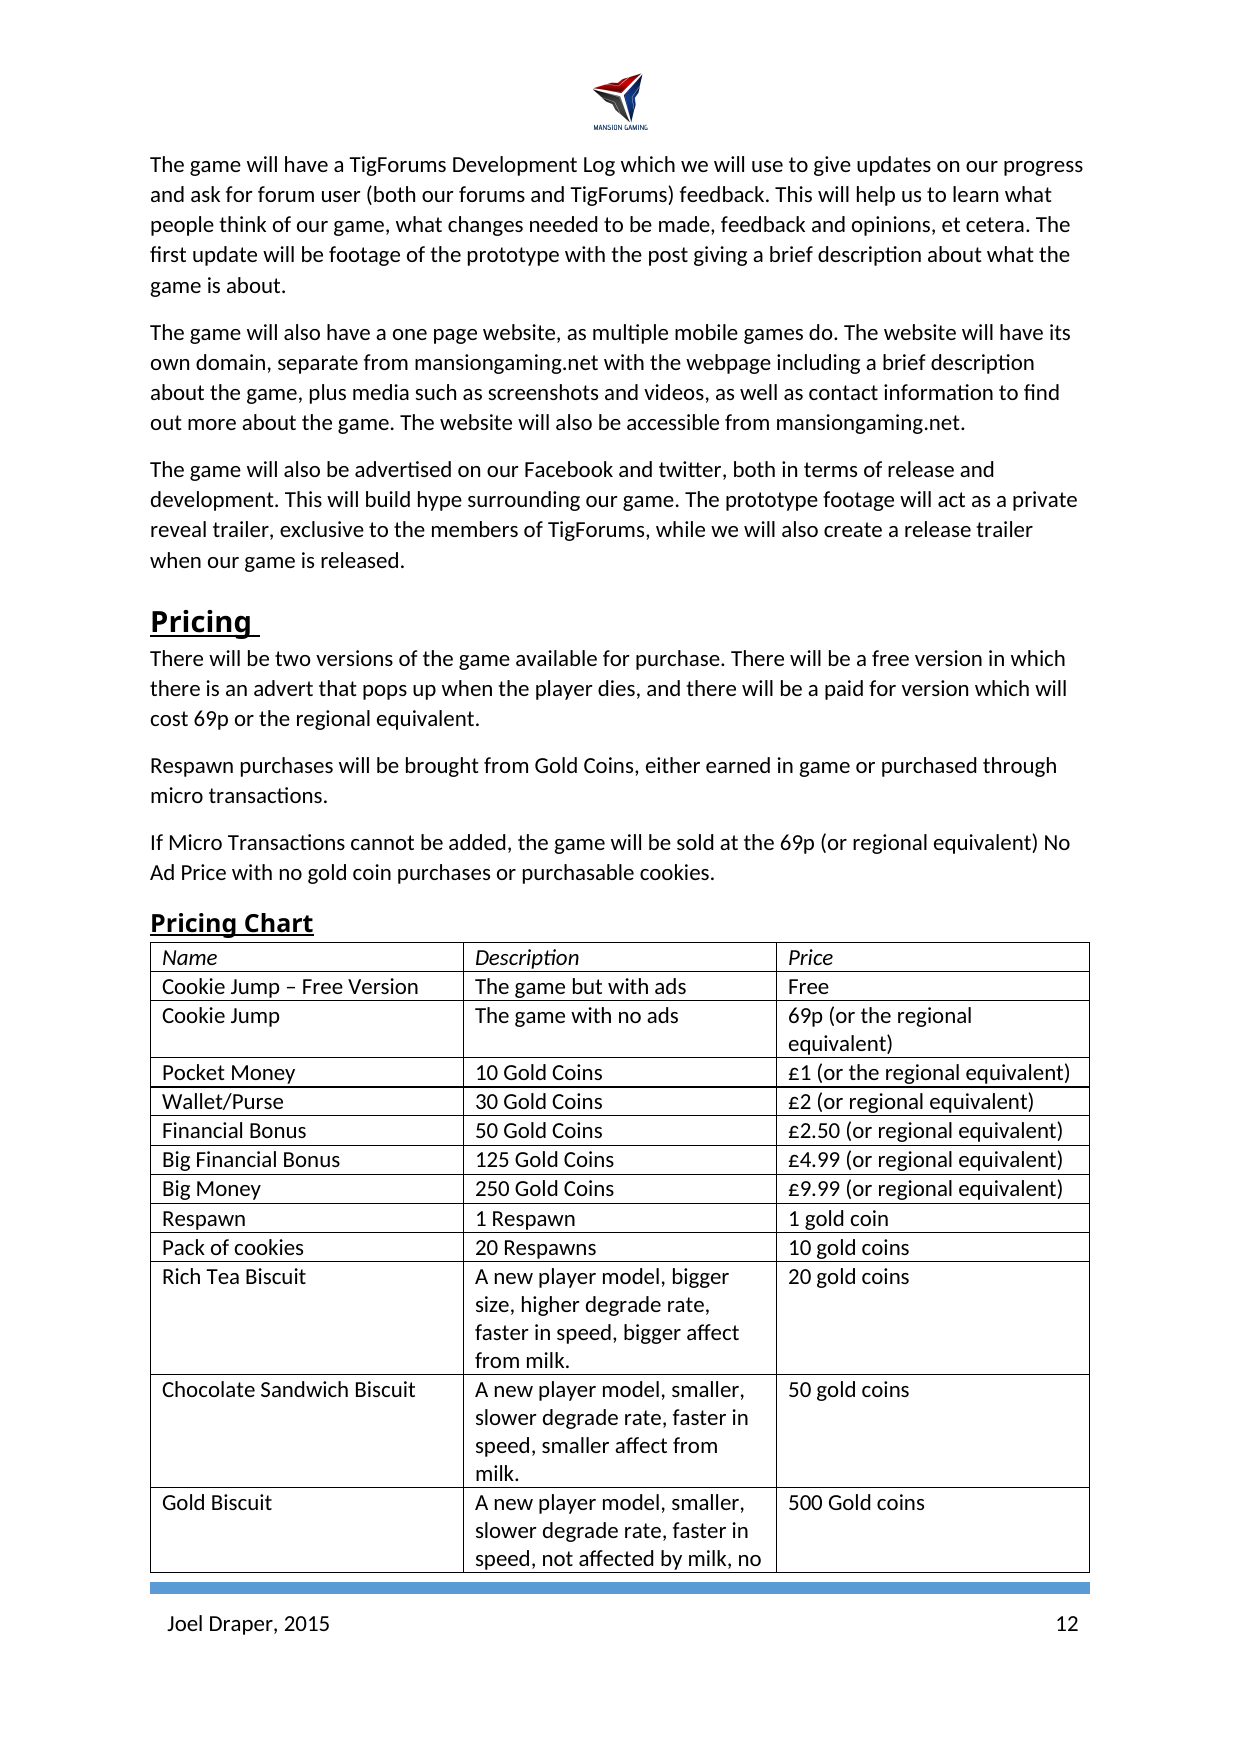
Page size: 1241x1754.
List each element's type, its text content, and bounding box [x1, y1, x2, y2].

table_cell £1 (or the regional equivalent) [777, 1058, 1089, 1086]
table_cell Pack of cookies [151, 1233, 463, 1261]
table_cell A new player model, bigger size, higher degrade rate, faster in speed, bigger affect from milk. [464, 1262, 776, 1374]
table_cell Respawn [151, 1204, 463, 1232]
table_cell 69p (or the regional equivalent) [777, 1001, 1089, 1057]
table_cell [464, 1488, 776, 1572]
text Respawn purchases will be brought from Gold Coins, either earned in game or purchased through micro transactions. [150, 751, 1090, 809]
text If Micro Transactions cannot be added, the game will be sold at the 69p (or regional equivalent) No Ad Price with no gold coin purchases or purchasable cookies. [150, 828, 1090, 886]
table_cell The game but with ads [464, 972, 776, 1000]
text The game will have a TigForums Development Log which we will use to give updates on our progress and ask for forum user (both our forums and TigForums) feedback. This will help us to learn what people think of our game, what changes needed to be made, feedback and opinions, et cetera. The first update will be footage of the prototype with the post giving a brief description about what the game is about. [150, 150, 1090, 299]
picture [588, 73, 652, 138]
table_cell £2 (or regional equivalent) [777, 1088, 1089, 1115]
table_cell Financial Bonus [151, 1116, 463, 1144]
table_cell 1 gold coin [777, 1204, 1089, 1232]
text There will be two versions of the game available for purchase. There will be a free version in which there is an advert that pops up when the player dies, and there will be a paid for version which will cost 69p or the regional equivalent. [150, 644, 1090, 732]
table_cell Rich Tea Biscuit [151, 1262, 463, 1374]
table_cell Cookie Jump [151, 1001, 463, 1057]
table_cell £4.99 (or regional equivalent) [777, 1146, 1089, 1173]
text The game will also have a one page website, as multiple mobile games do. The website will have its own domain, separate from mansiongaming.net with the webpage including a brief description about the game, plus media such as screenshots and videos, as well as contact information to find out more about the game. The website will also be accessible from mansiongaming.net. [150, 318, 1090, 436]
table_cell Gold Biscuit [151, 1488, 463, 1572]
table_cell 250 Gold Coins [464, 1175, 776, 1203]
table_cell 50 Gold Coins [464, 1116, 776, 1144]
table_header Price [777, 943, 1089, 971]
table_cell 20 Respawns [464, 1233, 776, 1261]
subtitle Pricing Chart [150, 905, 1090, 939]
table_cell Chocolate Sandwich Biscuit [151, 1375, 463, 1487]
table_cell Wallet/Purse [151, 1088, 463, 1115]
table_cell £2.50 (or regional equivalent) [777, 1116, 1089, 1144]
table_cell 1 Respawn [464, 1204, 776, 1232]
table_cell Big Money [151, 1175, 463, 1203]
table_cell 20 gold coins [777, 1262, 1089, 1374]
table_header Name [151, 943, 463, 971]
table_cell 10 Gold Coins [464, 1058, 776, 1086]
table_cell Free [777, 972, 1089, 1000]
table_cell The game with no ads [464, 1001, 776, 1057]
table_cell £9.99 (or regional equivalent) [777, 1175, 1089, 1203]
table_cell 50 gold coins [777, 1375, 1089, 1487]
table_header Description [464, 943, 776, 971]
table_cell 10 gold coins [777, 1233, 1089, 1261]
table_cell Cookie Jump – Free Version [151, 972, 463, 1000]
table_cell Pocket Money [151, 1058, 463, 1086]
table_cell A new player model, smaller, slower degrade rate, faster in speed, smaller affect from milk. [464, 1375, 776, 1487]
table_cell 500 Gold coins [777, 1488, 1089, 1572]
text The game will also be advertised on our Facebook and twitter, both in terms of release and development. This will build hype surrounding our game. The prototype footage will act as a private reveal trailer, exclusive to the members of TigForums, while we will also create a release trailer when our game is released. [150, 455, 1090, 574]
table_cell 125 Gold Coins [464, 1146, 776, 1173]
table_cell Big Financial Bonus [151, 1146, 463, 1173]
table_cell 30 Gold Coins [464, 1088, 776, 1115]
subtitle Pricing [150, 601, 1090, 641]
